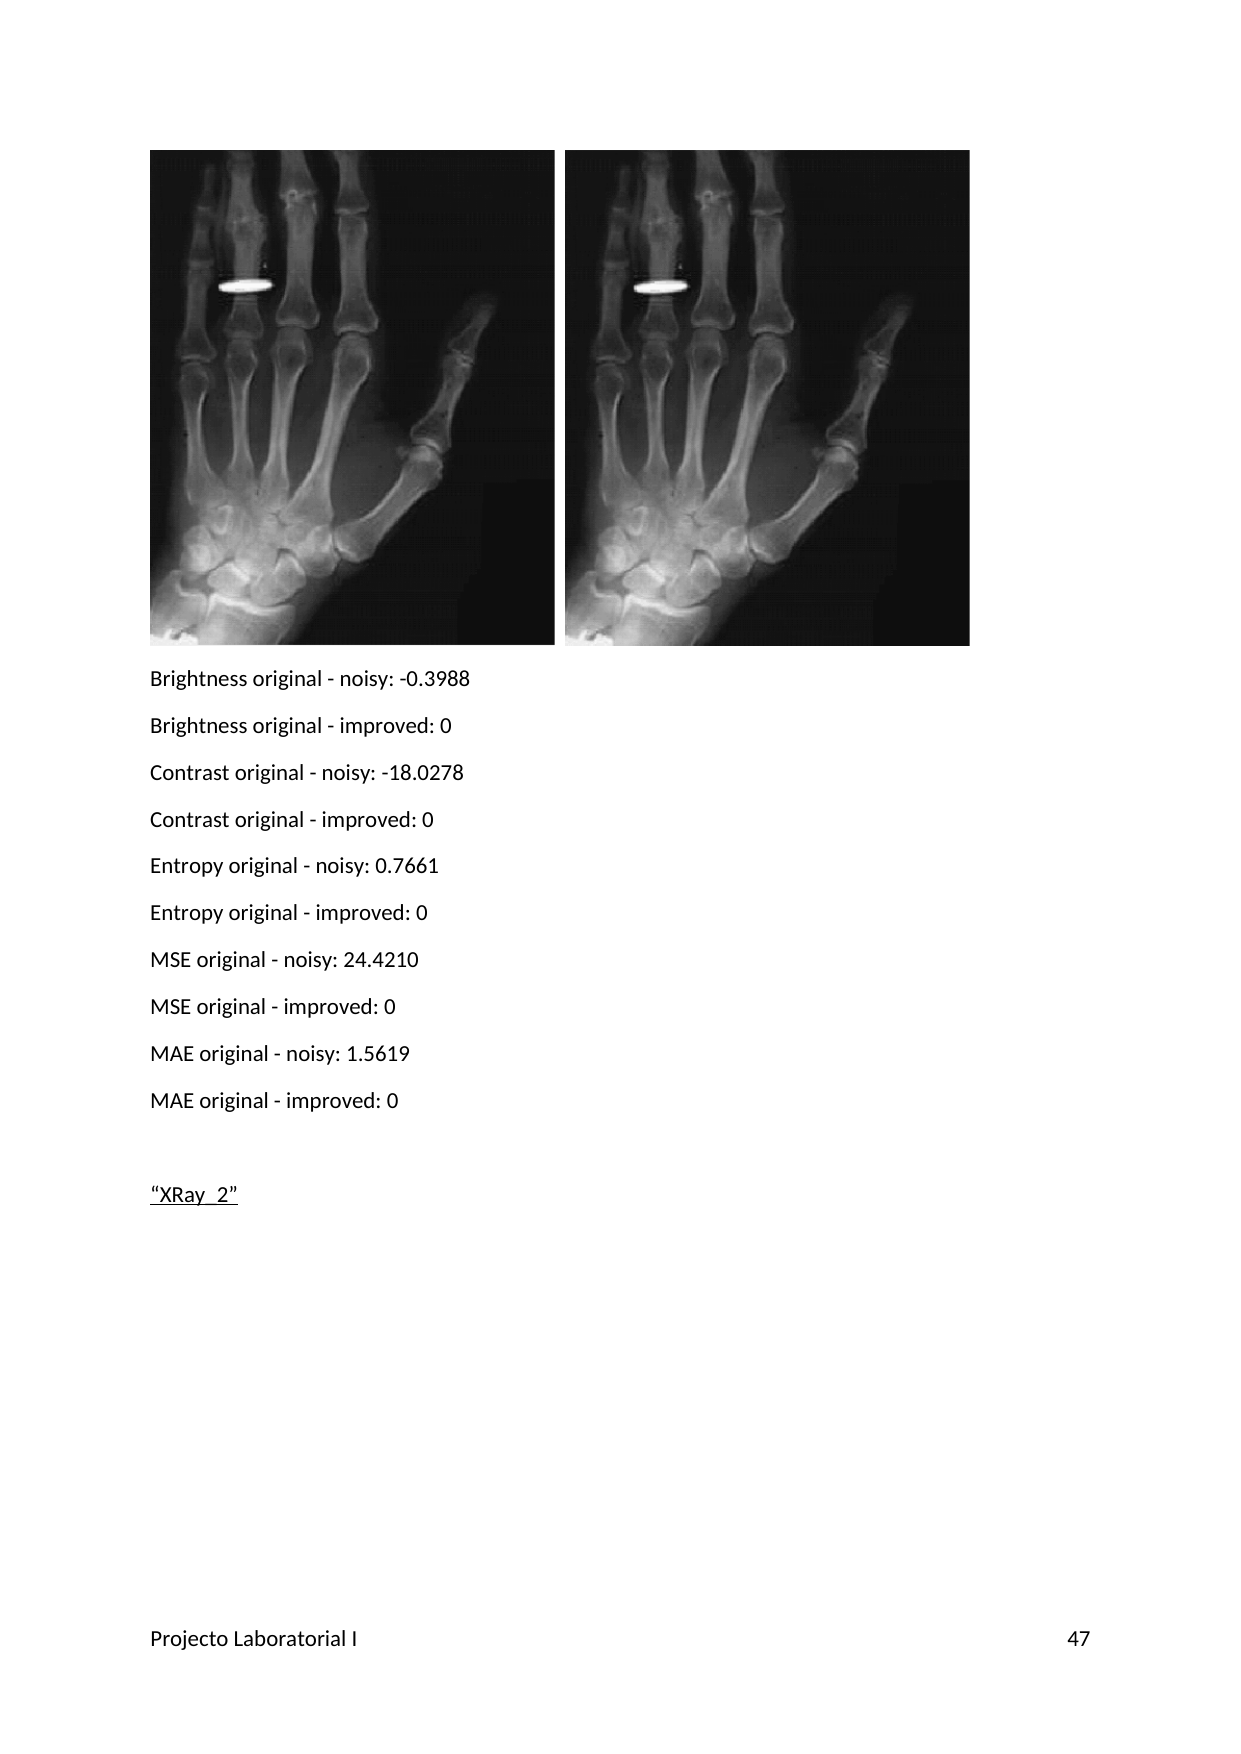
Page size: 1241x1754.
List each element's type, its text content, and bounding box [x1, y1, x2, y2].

text Brightness original - improved: 0 [150, 711, 1090, 739]
text Entropy original - noisy: 0.7661 [150, 852, 1090, 880]
text Entropy original - improved: 0 [150, 898, 1090, 927]
text MAE original - noisy: 1.5619 [150, 1039, 1090, 1067]
text MAE original - improved: 0 [150, 1086, 1090, 1114]
text MSE original - improved: 0 [150, 992, 1090, 1020]
text MSE original - noisy: 24.4210 [150, 945, 1090, 973]
picture [150, 150, 555, 646]
text “XRay_2” [150, 1180, 1090, 1208]
text Contrast original - noisy: -18.0278 [150, 758, 1090, 786]
text Brightness original - noisy: -0.3988 [150, 664, 1090, 692]
picture [565, 150, 970, 646]
text Contrast original - improved: 0 [150, 805, 1090, 833]
